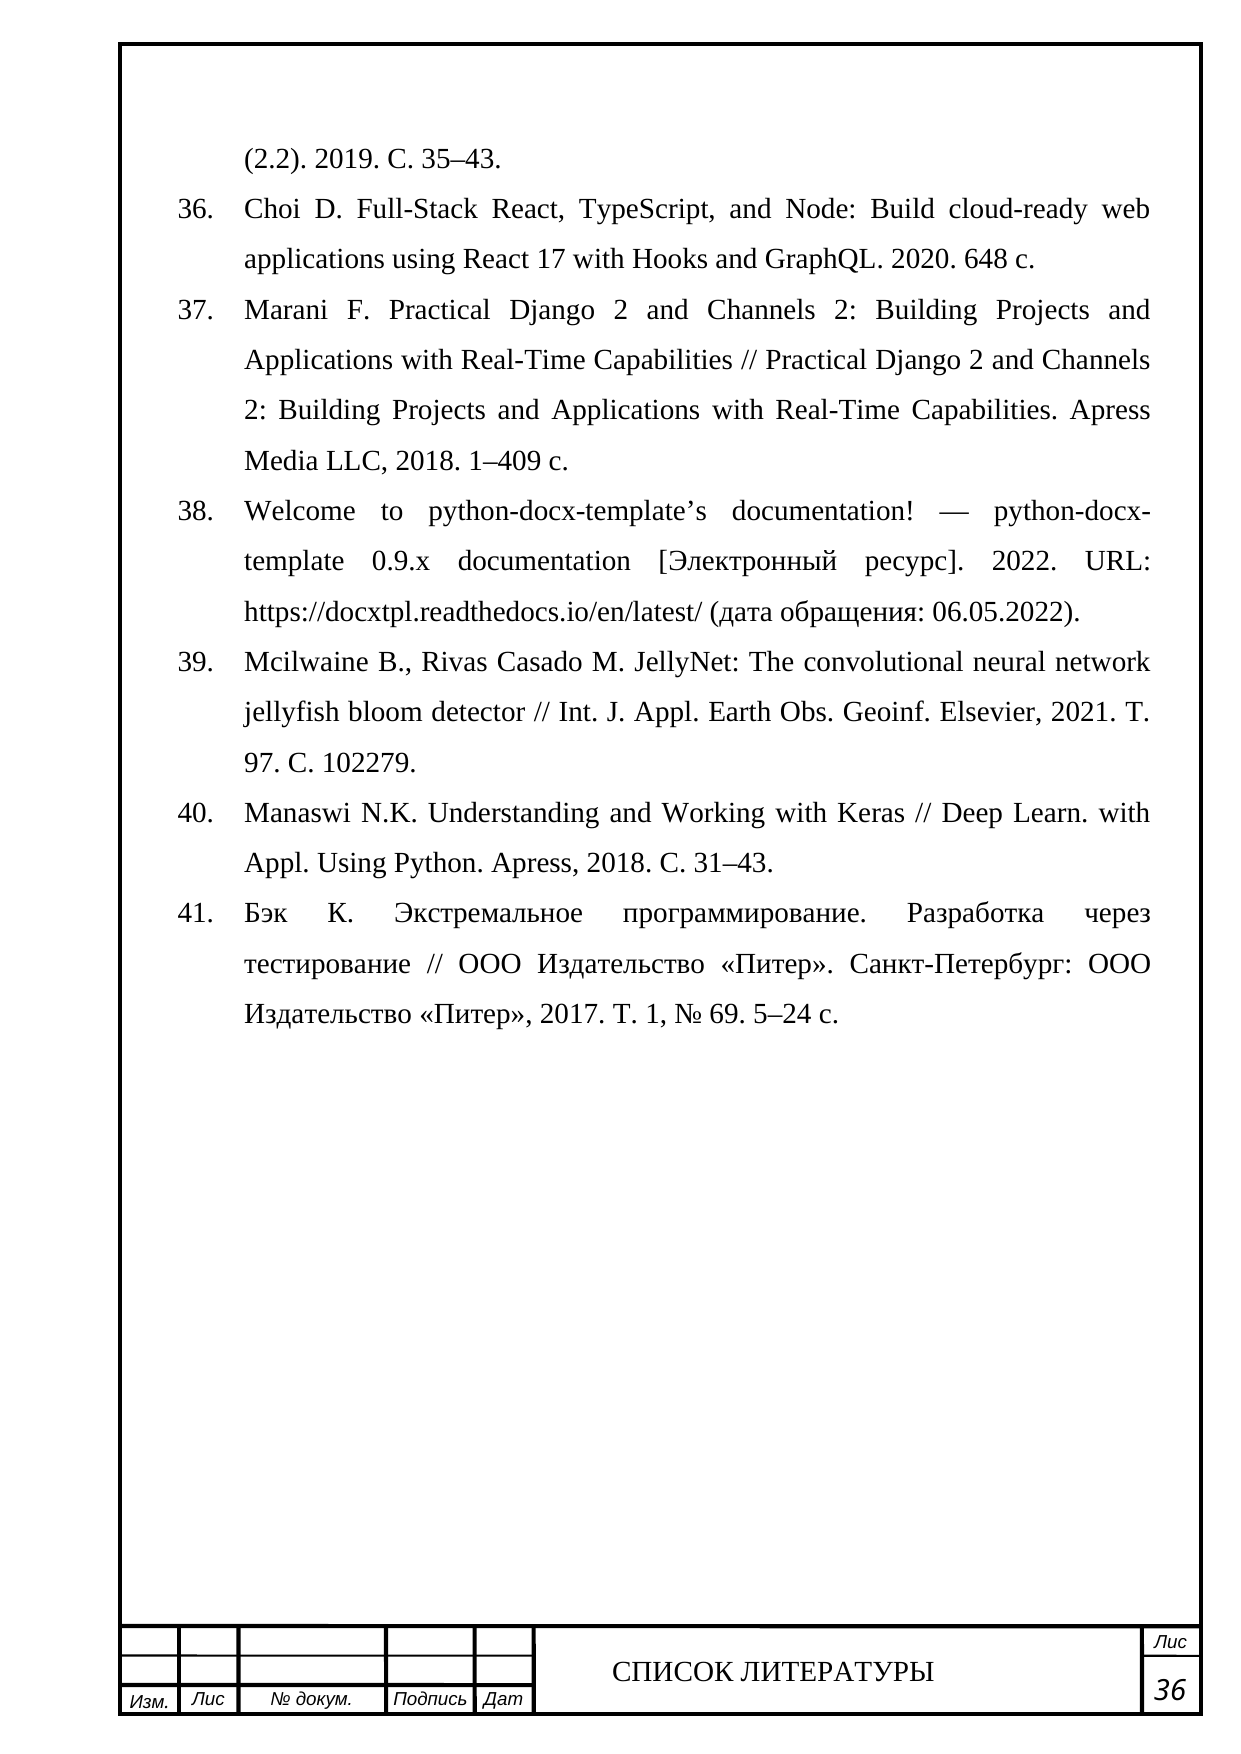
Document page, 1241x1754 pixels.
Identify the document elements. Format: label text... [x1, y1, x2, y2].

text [177, 141, 1152, 174]
text 41. Бэк К. Экстремальное программирование. Разработка через тестирование // ООО Издательство «Питер». Санкт-Петербург: ООО Издательство «Питер», 2017. Т. 1, № 69. 5–24 с. [177, 896, 1152, 1030]
text 38. Welcome to python-docx-template’s documentation! — python-docx-template 0.9.x documentation [Электронный ресурс]. 2022. URL: https://docxtpl.readthedocs.io/en/latest/ (дата обращения: 06.05.2022). [177, 493, 1152, 627]
text 39. Mcilwaine B., Rivas Casado M. JellyNet: The convolutional neural network jellyfish bloom detector // Int. J. Appl. Earth Obs. Geoinf. Elsevier, 2021. Т. 97. С. 102279. [177, 644, 1152, 778]
text 40. Manaswi N.K. Understanding and Working with Keras // Deep Learn. with Appl. Using Python. Apress, 2018. С. 31–43. [177, 795, 1152, 879]
text 36. Choi D. Full-Stack React, TypeScript, and Node: Build cloud-ready web applications using React 17 with Hooks and GraphQL. 2020. 648 с. [177, 191, 1152, 275]
text 37. Marani F. Practical Django 2 and Channels 2: Building Projects and Applications with Real-Time Capabilities // Practical Django 2 and Channels 2: Building Projects and Applications with Real-Time Capabilities. Apress Media LLC, 2018. 1–409 с. [177, 292, 1152, 476]
